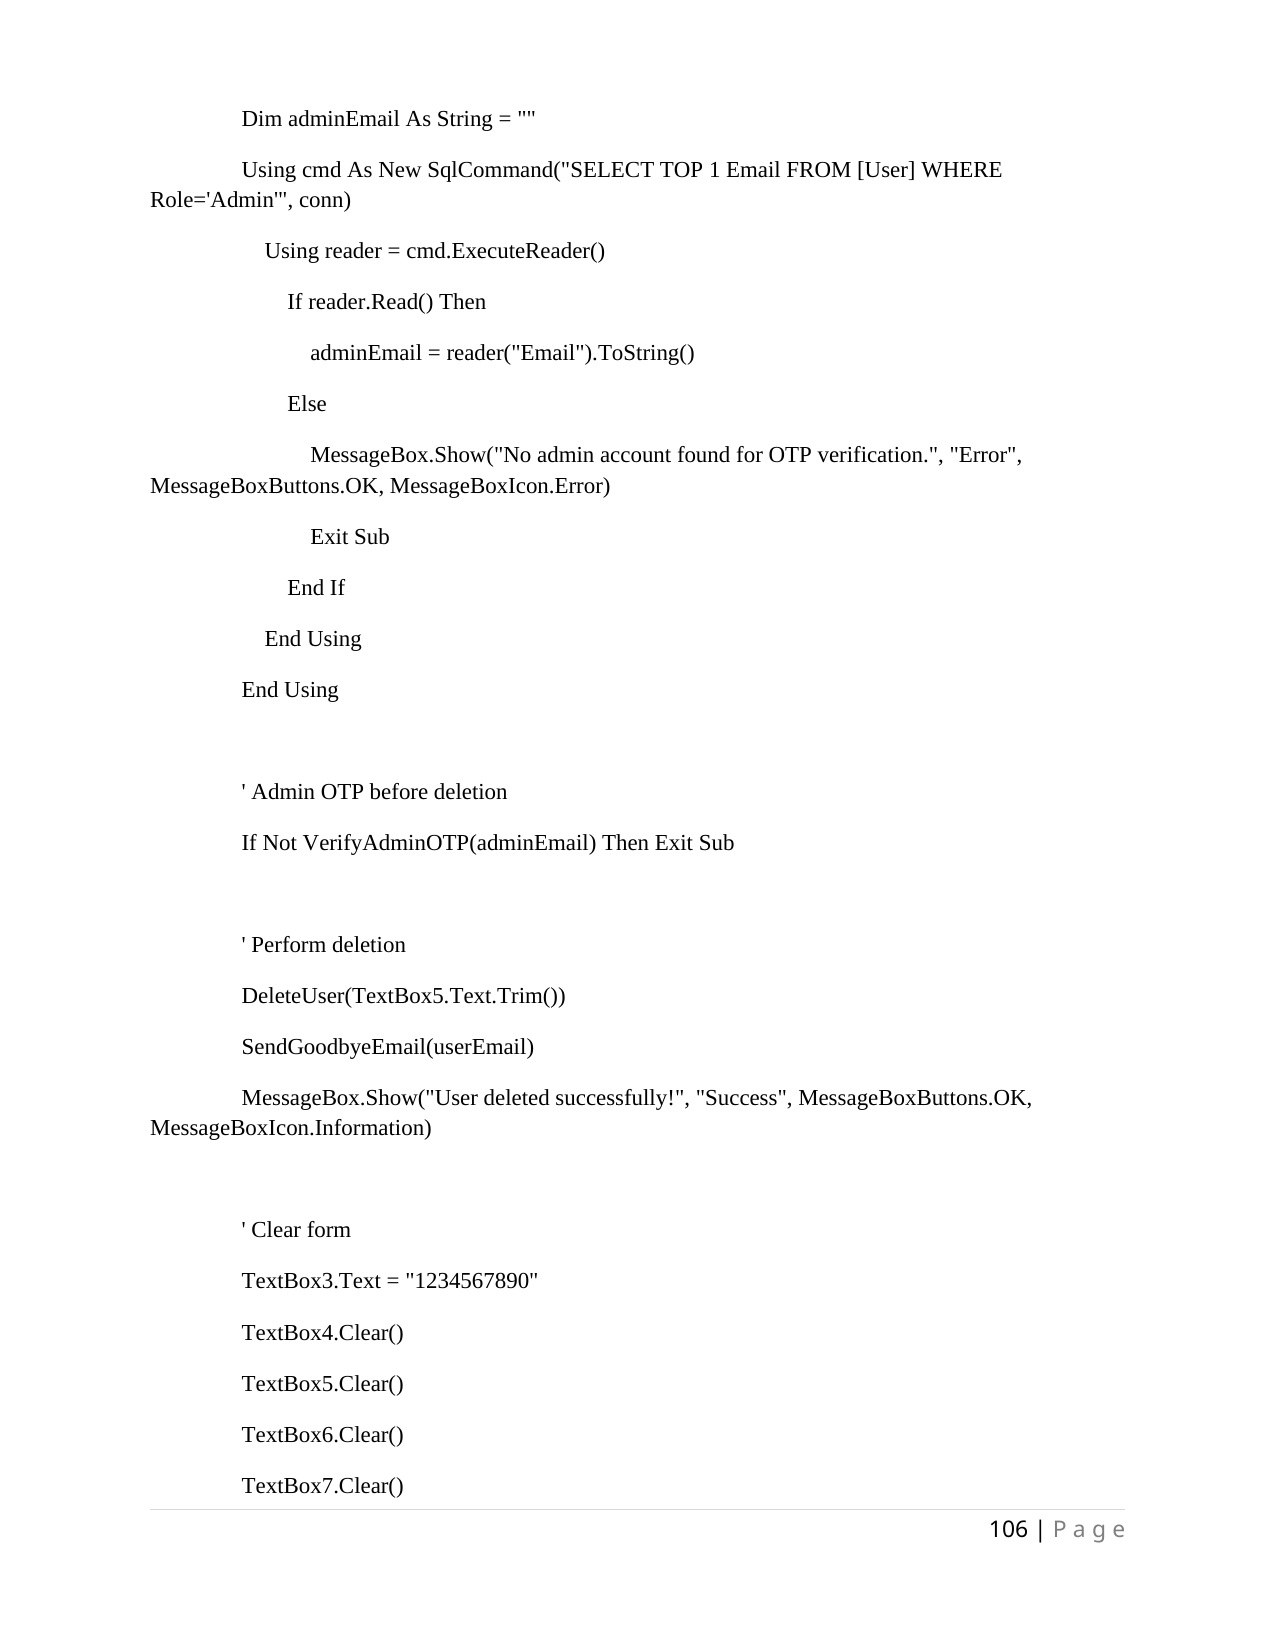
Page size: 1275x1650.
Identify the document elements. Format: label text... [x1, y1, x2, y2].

text TextBox5.Clear() [150, 1369, 1125, 1396]
text ' Clear form [150, 1216, 1125, 1243]
text Dim adminEmail As String = "" [150, 105, 1125, 131]
text End Using [150, 676, 1125, 702]
text MessageBox.Show("No admin account found for OTP verification.", "Error", MessageBoxButtons.OK, MessageBoxIcon.Error) [150, 441, 1125, 498]
text SendGoodbyeEmail(userEmail) [150, 1033, 1125, 1059]
text DeleteUser(TextBox5.Text.Trim()) [150, 982, 1125, 1008]
text Else [150, 390, 1125, 417]
text TextBox4.Clear() [150, 1318, 1125, 1345]
text Exit Sub [150, 523, 1125, 549]
text TextBox3.Text = "1234567890" [150, 1267, 1125, 1294]
text ' Admin OTP before deletion [150, 778, 1125, 804]
text ' Perform deletion [150, 931, 1125, 957]
text Using cmd As New SqlCommand("SELECT TOP 1 Email FROM [User] WHERE Role='Admin'", conn) [150, 156, 1125, 213]
text If reader.Read() Then [150, 288, 1125, 315]
text TextBox7.Clear() [150, 1472, 1125, 1498]
text adminEmail = reader("Email").ToString() [150, 339, 1125, 366]
text Using reader = cmd.ExecuteReader() [150, 237, 1125, 264]
text End Using [150, 625, 1125, 651]
text TextBox6.Clear() [150, 1421, 1125, 1447]
text MessageBox.Show("User deleted successfully!", "Success", MessageBoxButtons.OK, MessageBoxIcon.Information) [150, 1084, 1125, 1141]
text End If [150, 574, 1125, 600]
text If Not VerifyAdminOTP(adminEmail) Then Exit Sub [150, 829, 1125, 855]
